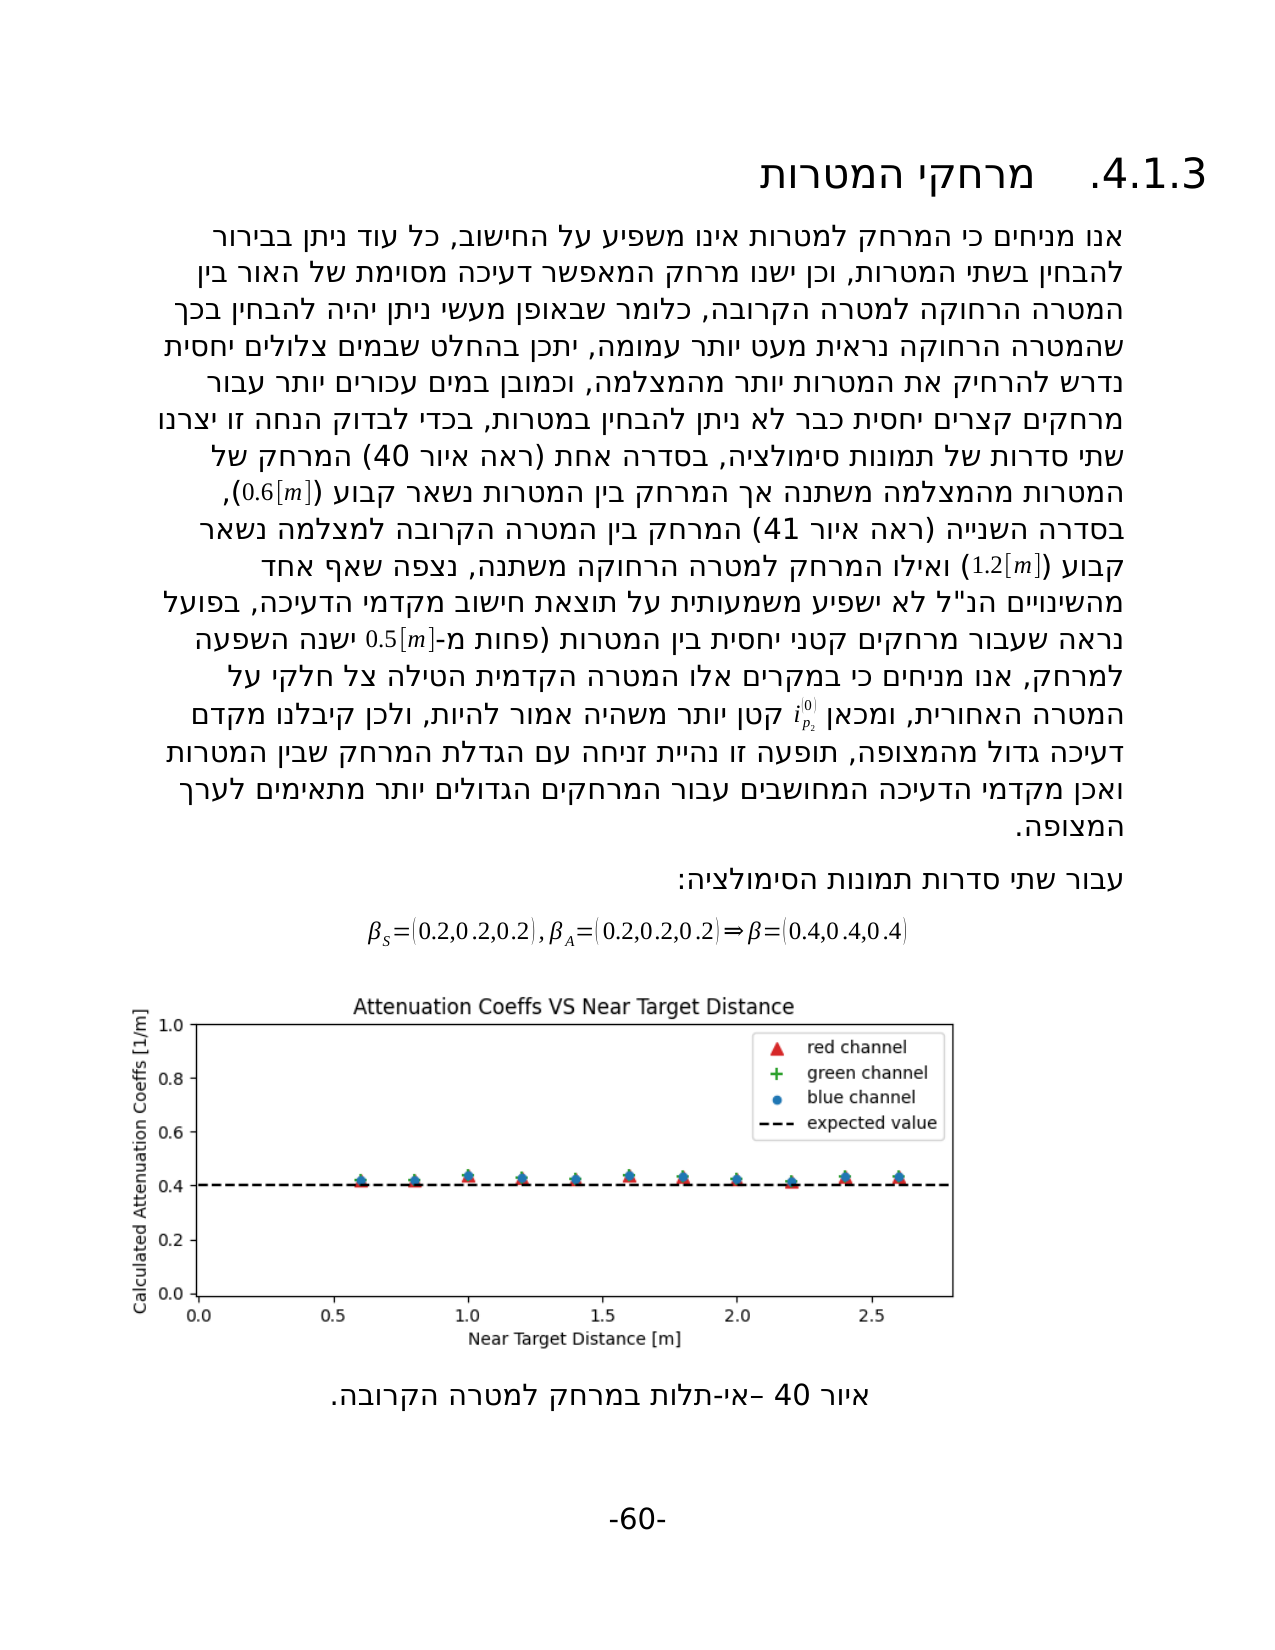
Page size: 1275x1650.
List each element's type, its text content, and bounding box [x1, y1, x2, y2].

picture [75, 969, 1050, 1359]
text אנו מניחים כי המרחק למטרות אינו משפיע על החישוב, כל עוד ניתן בבירור להבחין בשתי המטרות, וכן ישנו מרחק המאפשר דעיכה מסוימת של האור בין המטרה הרחוקה למטרה הקרובה, כלומר שבאופן מעשי ניתן יהיה להבחין בכך שהמטרה הרחוקה נראית מעט יותר עמומה, יתכן בהחלט שבמים צלולים יחסית נדרש להרחיק את המטרות יותר מהמצלמה, וכמובן במים עכורים יותר עבור מרחקים קצרים יחסית כבר לא ניתן להבחין במטרות, בכדי לבדוק הנחה זו יצרנו שתי סדרות של תמונות סימולציה, בסדרה אחת (ראה איור 40) המרחק של המטרות מהמצלמה משתנה אך המרחק בין המטרות נשאר קבוע (), בסדרה השנייה (ראה איור 41) המרחק בין המטרה הקרובה למצלמה נשאר קבוע () ואילו המרחק למטרה הרחוקה משתנה, נצפה שאף אחד מהשינויים הנ"ל לא ישפיע משמעותית על תוצאת חישוב מקדמי הדעיכה, בפועל נראה שעבור מרחקים קטני יחסית בין המטרות (פחות מ- ישנה השפעה למרחק, אנו מניחים כי במקרים אלו המטרה הקדמית הטילה צל חלקי על המטרה האחורית, ומכאן קטן יותר משהיה אמור להיות, ולכן קיבלנו מקדם דעיכה גדול מהמצופה, תופעה זו נהיית זניחה עם הגדלת המרחק שבין המטרות ואכן מקדמי הדעיכה המחושבים עבור המרחקים הגדולים יותר מתאימים לערך המצופה. [150, 219, 1125, 843]
text עבור שתי סדרות תמונות הסימולציה: [150, 862, 1125, 896]
subtitle מרחקי המטרות [150, 150, 1088, 198]
